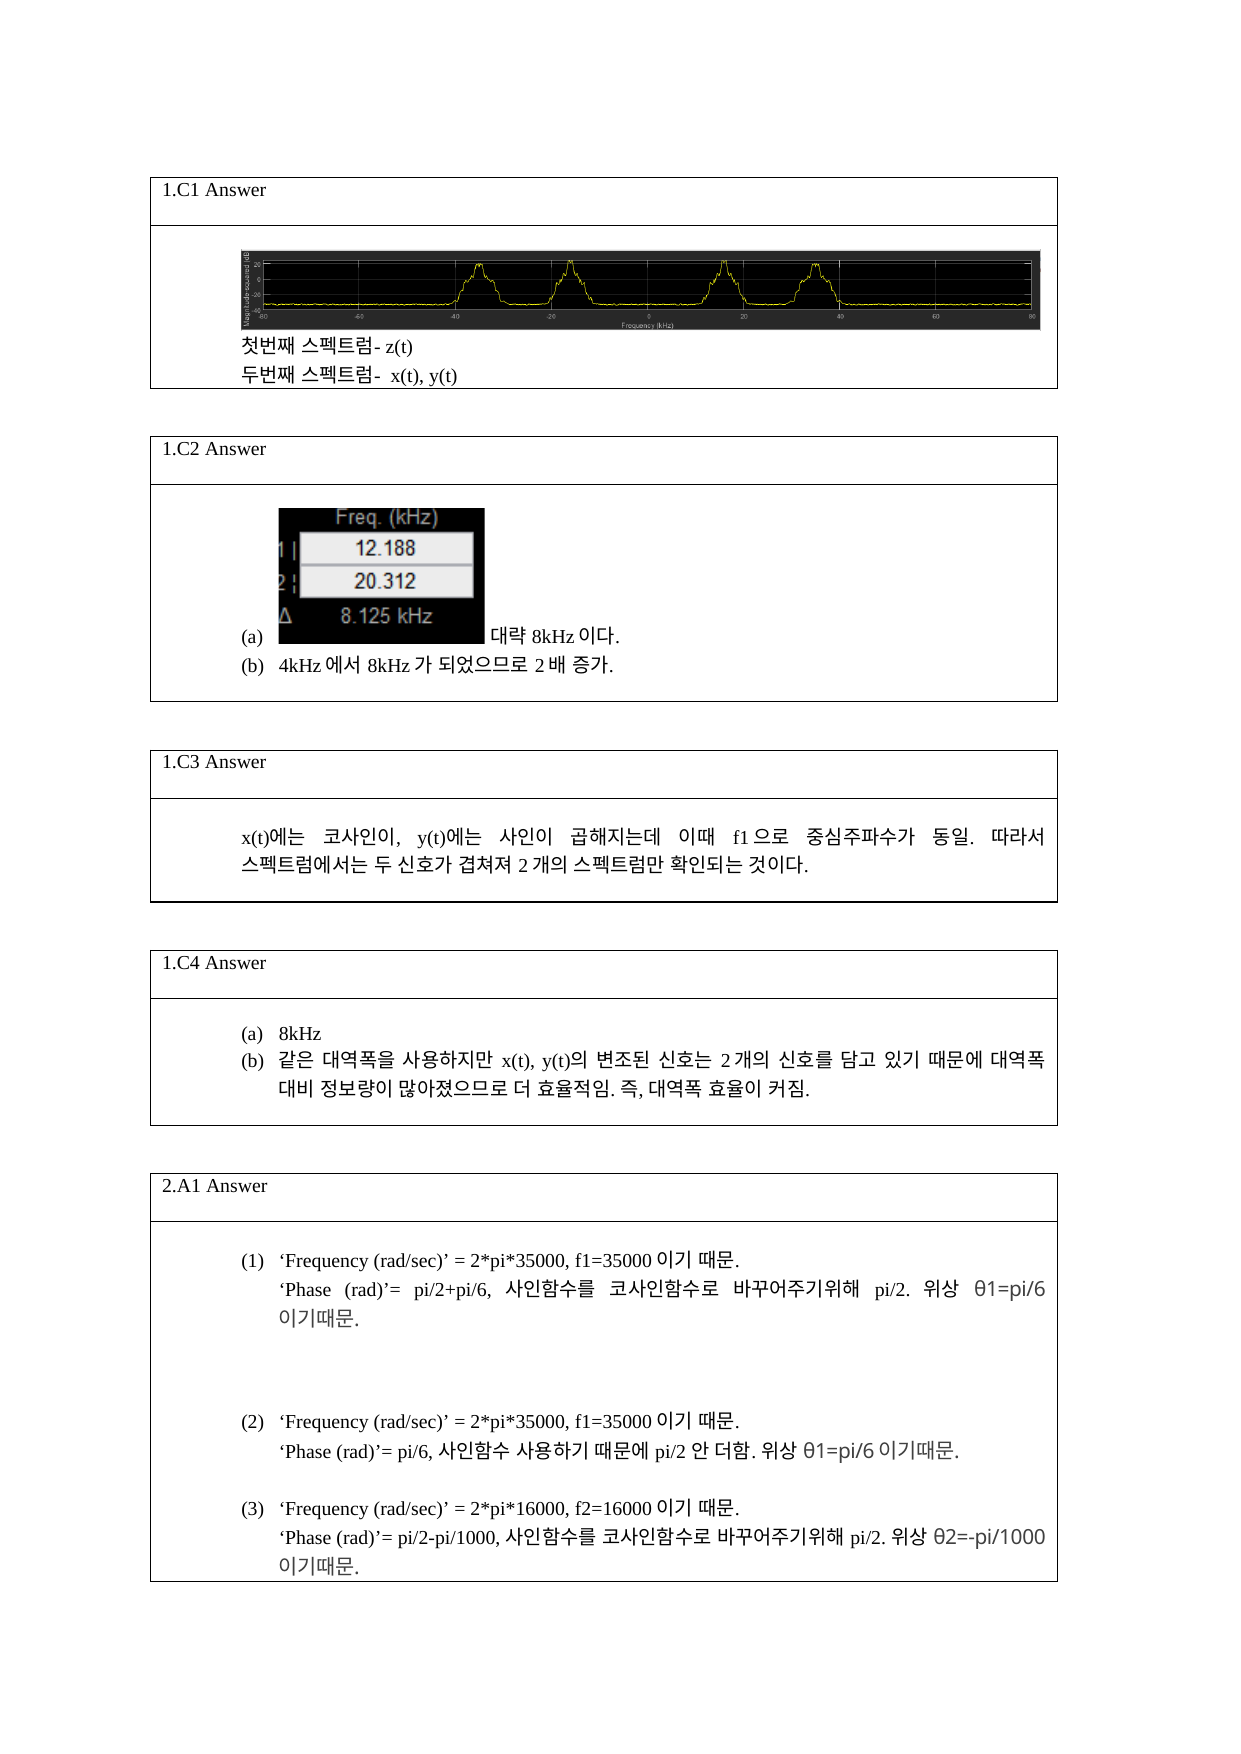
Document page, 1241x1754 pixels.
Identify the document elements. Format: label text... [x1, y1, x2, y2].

table_cell x(t)에는 코사인이, y(t)에는 사인이 곱해지는데 이때 f1으로 중심주파수가 동일. 따라서 스펙트럼에서는 두 신호가 겹쳐져 2개의 스펙트럼만 확인되는 것이다. [151, 799, 1057, 901]
picture [278, 508, 485, 644]
table_cell 8kHz 같은 대역폭을 사용하지만 x(t), y(t)의 변조된 신호는 2개의 신호를 담고 있기 때문에 대역폭 대비 정보량이 많아졌으므로 더 효율적임. 즉, 대역폭 효율이 커짐. [151, 999, 1057, 1124]
table_header 1.C1 Answer [151, 178, 1057, 225]
table_cell 첫번째 스펙트럼- z(t) 두번째 스펙트럼- x(t), y(t) [151, 226, 1057, 388]
table_cell 대략 8kHz이다. 4kHz에서 8kHz가 되었으므로 2배 증가. [151, 485, 1057, 701]
table_header 1.C4 Answer [151, 951, 1057, 998]
table_header 1.C3 Answer [151, 751, 1057, 797]
table_header 2.A1 Answer [151, 1174, 1057, 1221]
picture [241, 249, 1041, 331]
table_header 1.C2 Answer [151, 437, 1057, 484]
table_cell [151, 1222, 1057, 1581]
